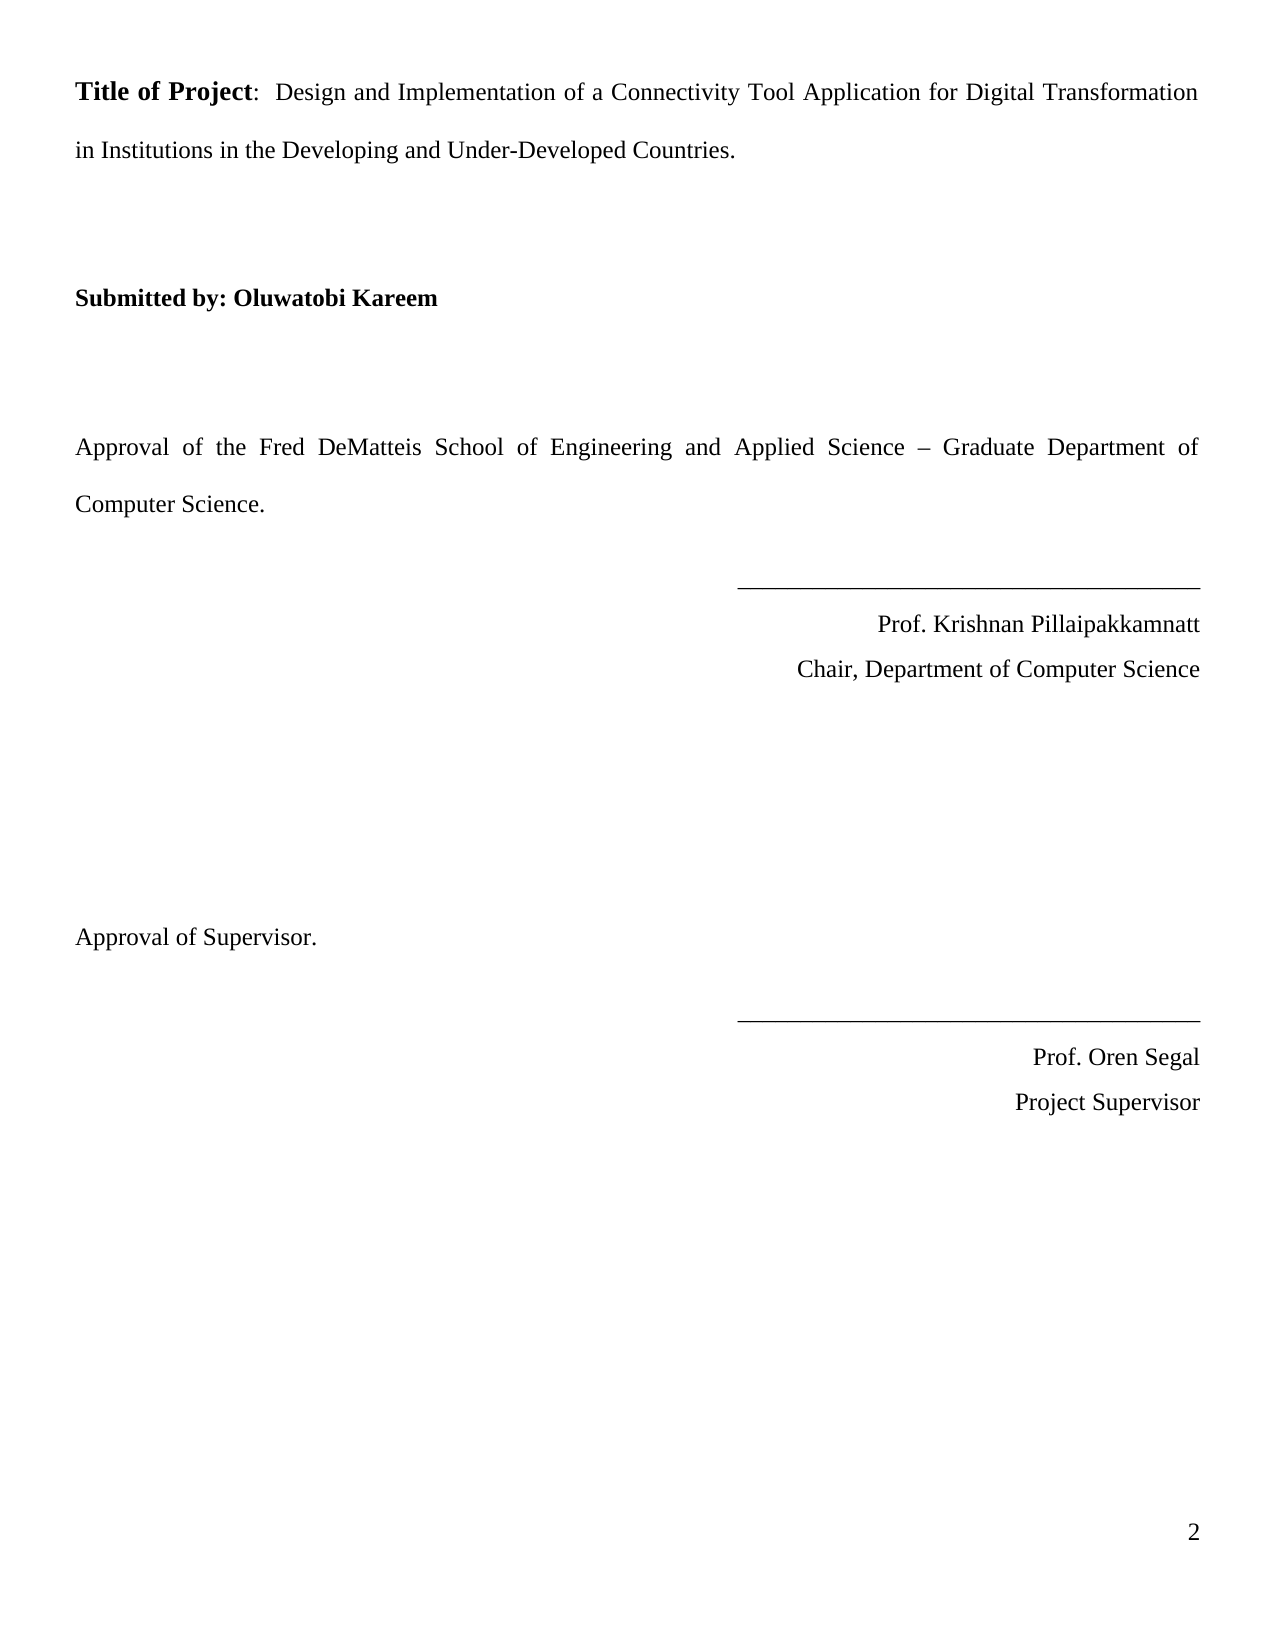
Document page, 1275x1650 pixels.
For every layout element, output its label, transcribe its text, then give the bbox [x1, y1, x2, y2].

text Chair, Department of Computer Science [75, 654, 1200, 683]
text _____________________________________ [75, 563, 1200, 592]
text _____________________________________ [75, 996, 1200, 1025]
text Approval of the Fred DeMatteis School of Engineering and Applied Science – Graduate Department of Computer Science. [75, 432, 1200, 518]
text Title of Project: Design and Implementation of a Connectivity Tool Application for Digital Transformation in Institutions in the Developing and Under-Developed Countries. [75, 75, 1200, 164]
text Prof. Krishnan Pillaipakkamnatt [75, 609, 1200, 637]
text Submitted by: Oluwatobi Kareem [75, 283, 1200, 312]
text Approval of Supervisor. [75, 922, 1200, 951]
text Prof. Oren Segal [75, 1042, 1200, 1070]
text Project Supervisor [75, 1087, 1200, 1116]
